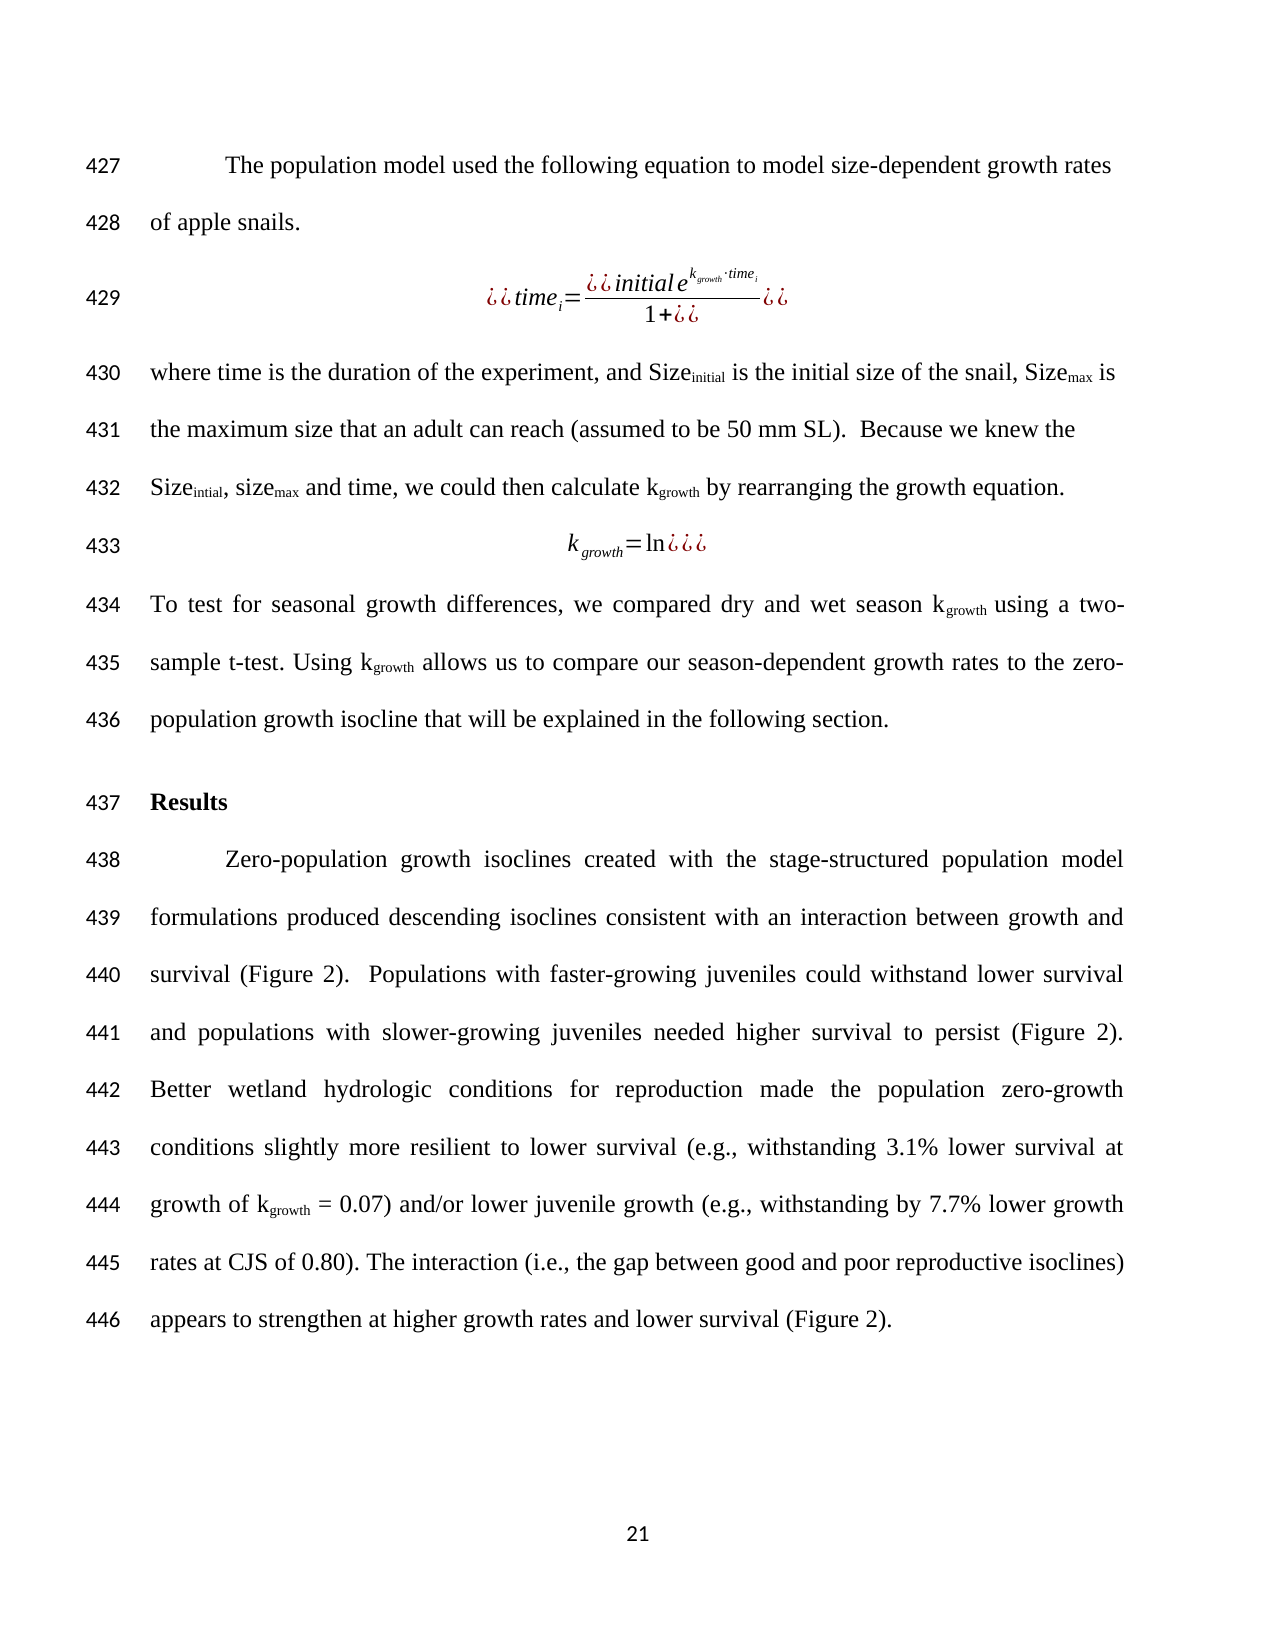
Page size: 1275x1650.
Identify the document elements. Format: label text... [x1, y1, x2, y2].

subtitle Results [150, 787, 1125, 816]
text Zero-population growth isoclines created with the stage-structured population model formulations produced descending isoclines consistent with an interaction between growth and survival (Figure 2). Populations with faster-growing juveniles could withstand lower survival and populations with slower-growing juveniles needed higher survival to persist (Figure 2). Better wetland hydrologic conditions for reproduction made the population zero-growth conditions slightly more resilient to lower survival (e.g., withstanding 3.1% lower survival at growth of kgrowth = 0.07) and/or lower juvenile growth (e.g., withstanding by 7.7% lower growth rates at CJS of 0.80). The interaction (i.e., the gap between good and poor reproductive isoclines) appears to strengthen at higher growth rates and lower survival (Figure 2). [150, 844, 1125, 1333]
text To test for seasonal growth differences, we compared dry and wet season kgrowth using a two-sample t-test. Using kgrowth allows us to compare our season-dependent growth rates to the zero-population growth isocline that will be explained in the following section. [150, 589, 1125, 733]
text where time is the duration of the experiment, and Sizeinitial is the initial size of the snail, Sizemax is the maximum size that an adult can reach (assumed to be 50 mm SL). Because we knew the Sizeintial, sizemax and time, we could then calculate kgrowth by rearranging the growth equation. [150, 357, 1125, 500]
text The population model used the following equation to model size-dependent growth rates of apple snails. [150, 150, 1125, 236]
